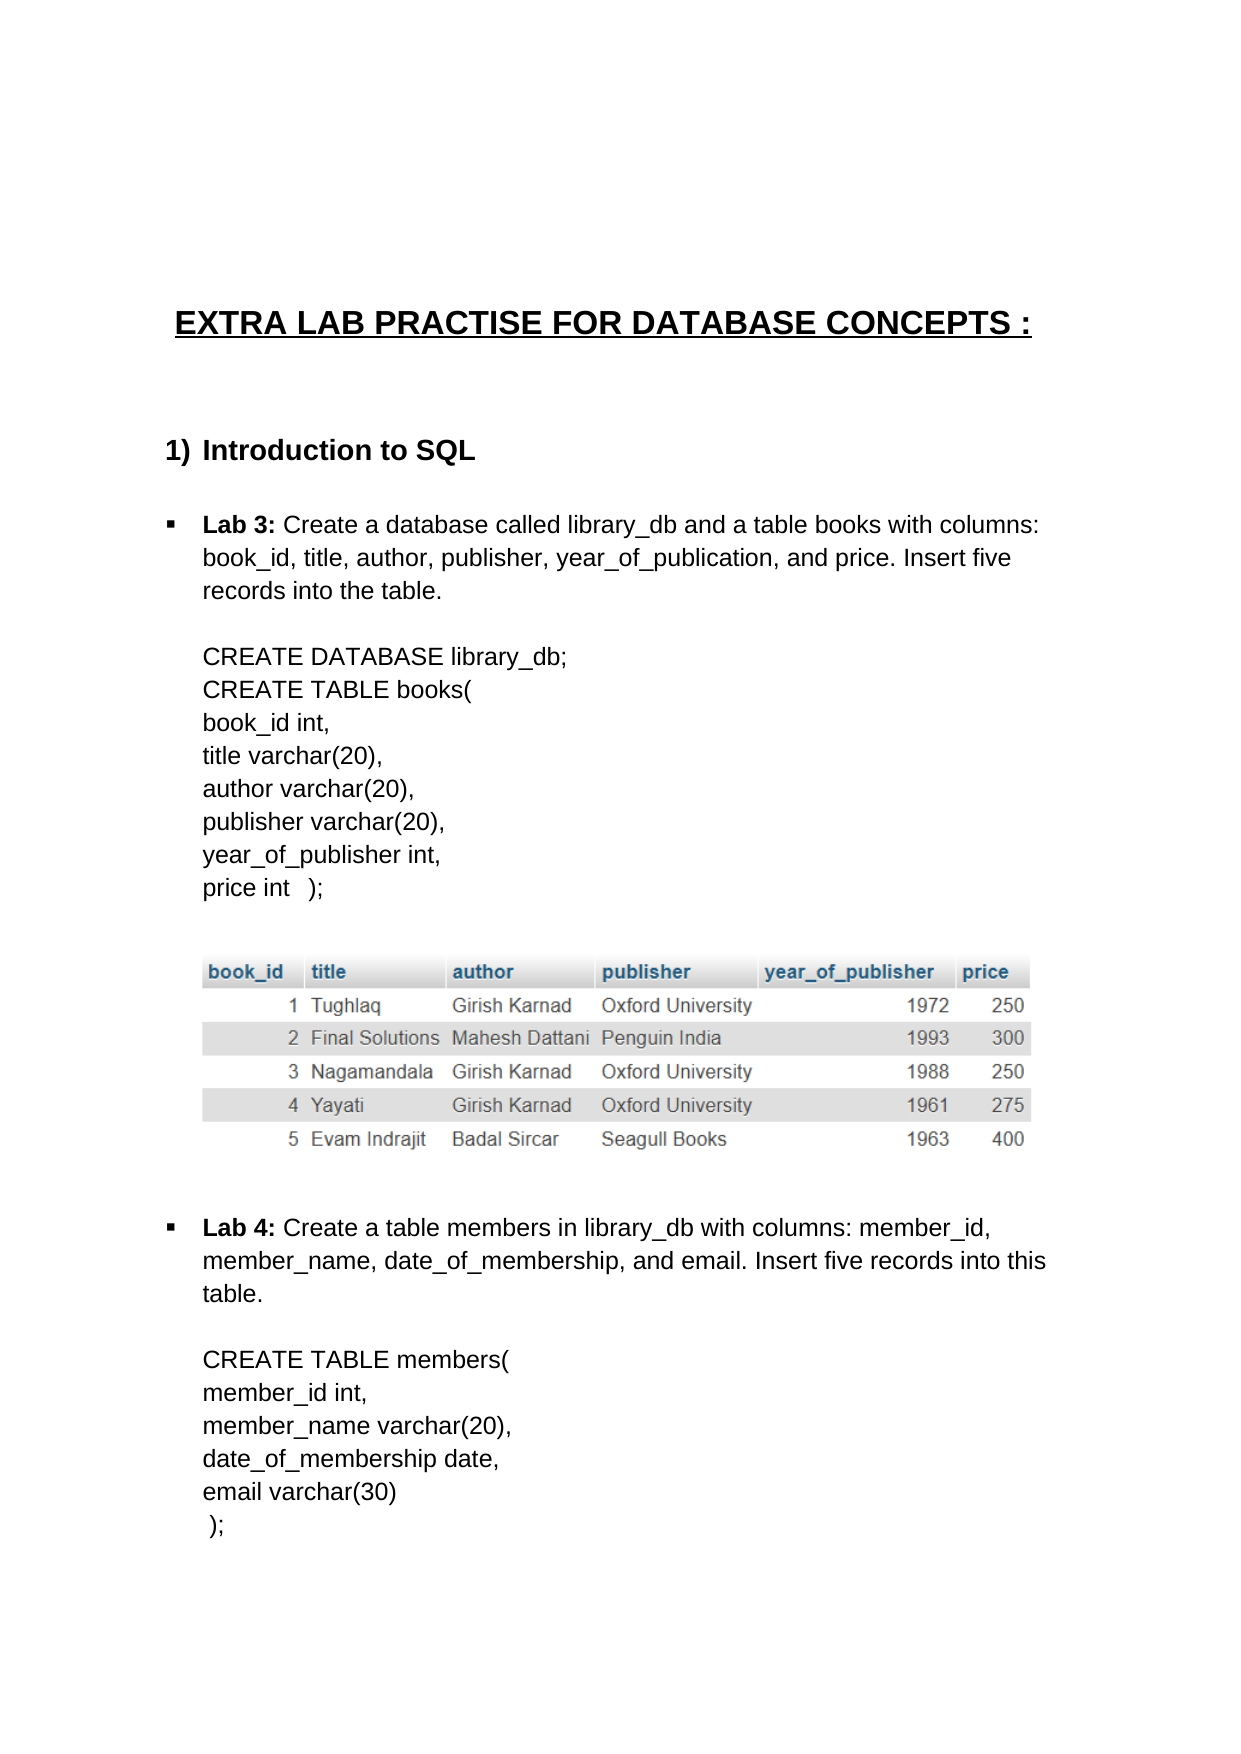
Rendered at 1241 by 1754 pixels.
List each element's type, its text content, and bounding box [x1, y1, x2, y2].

list publisher varchar(20), [202, 807, 1090, 836]
list book_id int, [202, 708, 1090, 737]
picture [202, 939, 1048, 1176]
list Lab 4: Create a table members in library_db with columns: member_id, member_name, date_of_membership, and email. Insert five records into this table. [165, 1213, 1090, 1307]
list title varchar(20), [202, 741, 1090, 770]
text EXTRA LAB PRACTISE FOR DATABASE CONCEPTS : [150, 303, 1090, 341]
list CREATE DATABASE library_db; [202, 642, 1090, 671]
list email varchar(30) [202, 1477, 1090, 1506]
list Introduction to SQL [165, 433, 1090, 466]
list CREATE TABLE books( [202, 675, 1090, 704]
list date_of_membership date, [202, 1444, 1090, 1473]
list price int ); [202, 873, 1090, 902]
list member_id int, [202, 1378, 1090, 1407]
list Lab 3: Create a database called library_db and a table books with columns: book_id, title, author, publisher, year_of_publication, and price. Insert five records into the table. [165, 510, 1090, 605]
list ); [202, 1510, 1090, 1539]
list author varchar(20), [202, 774, 1090, 803]
list CREATE TABLE members( [202, 1345, 1090, 1373]
list member_name varchar(20), [202, 1411, 1090, 1439]
list year_of_publisher int, [202, 840, 1090, 869]
